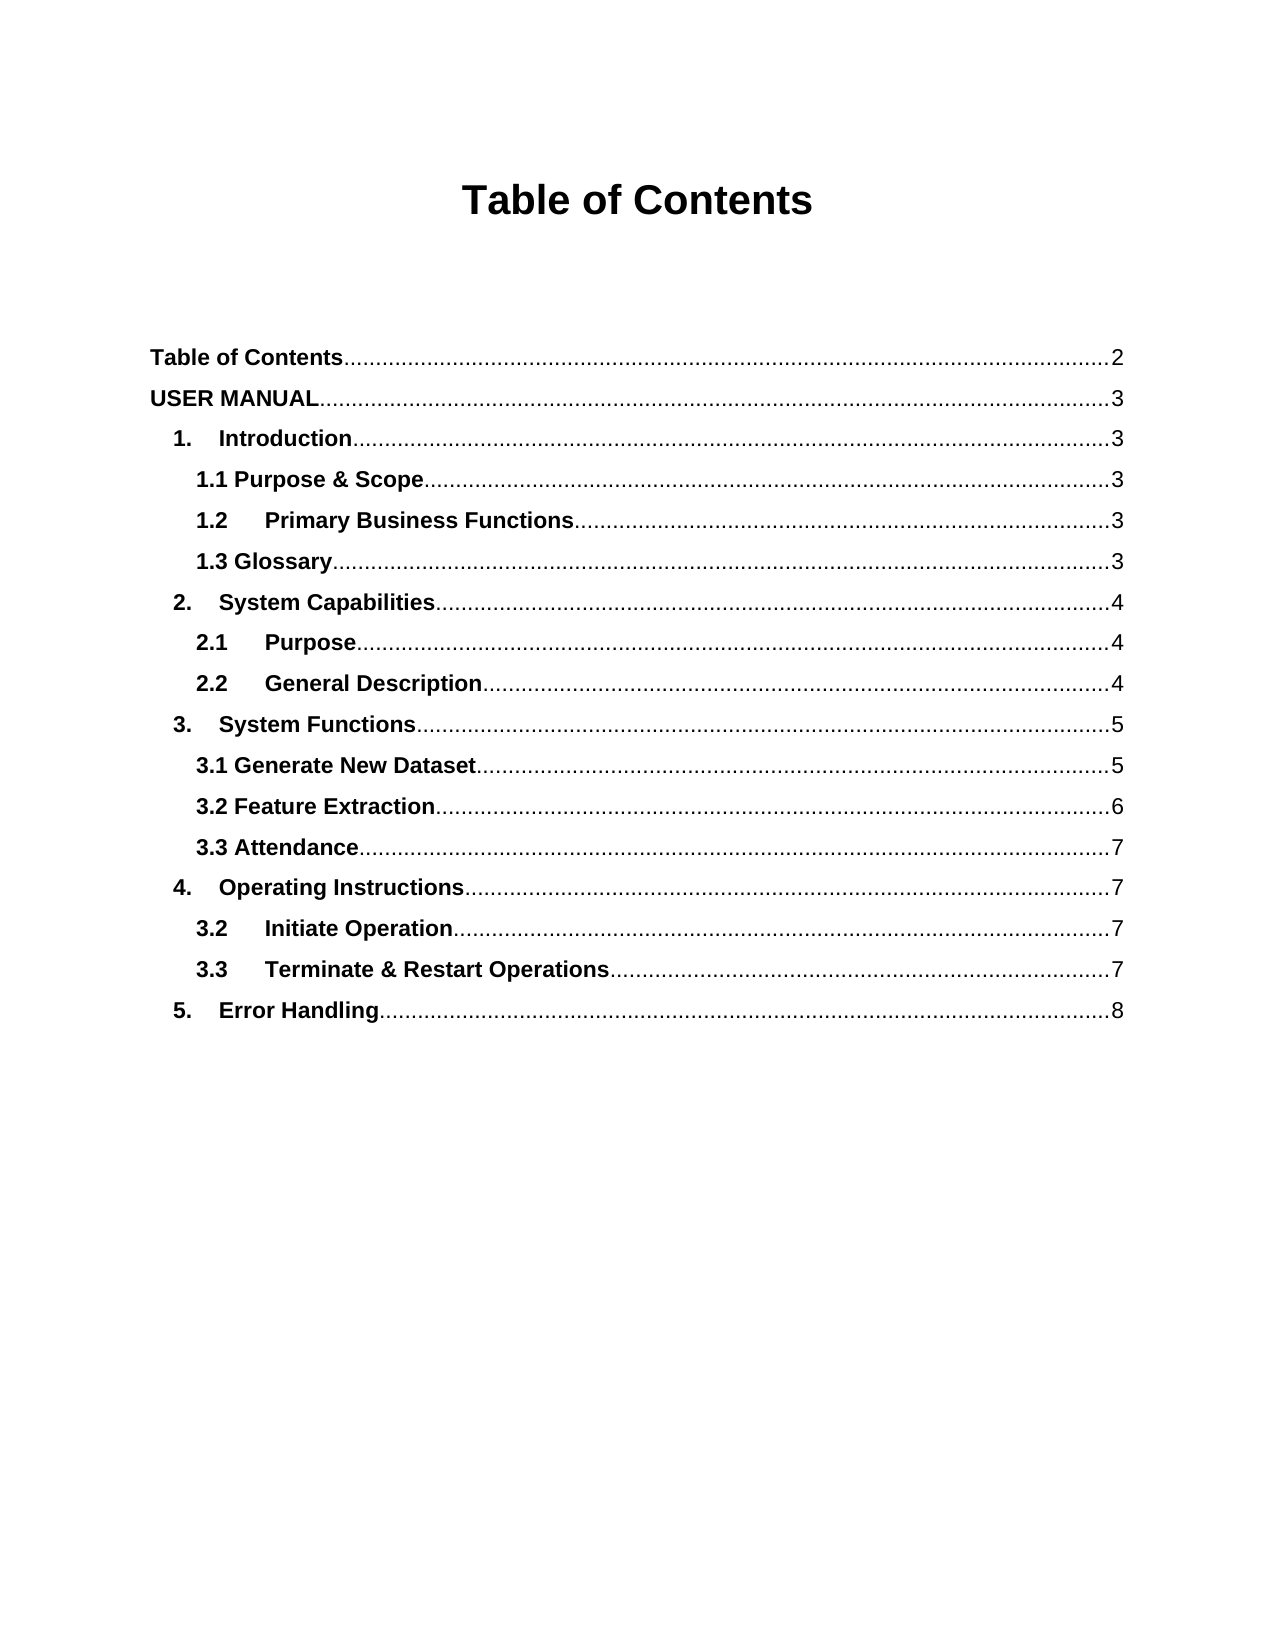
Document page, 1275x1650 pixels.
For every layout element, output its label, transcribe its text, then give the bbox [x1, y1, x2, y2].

subtitle Table of Contents [150, 175, 1125, 223]
